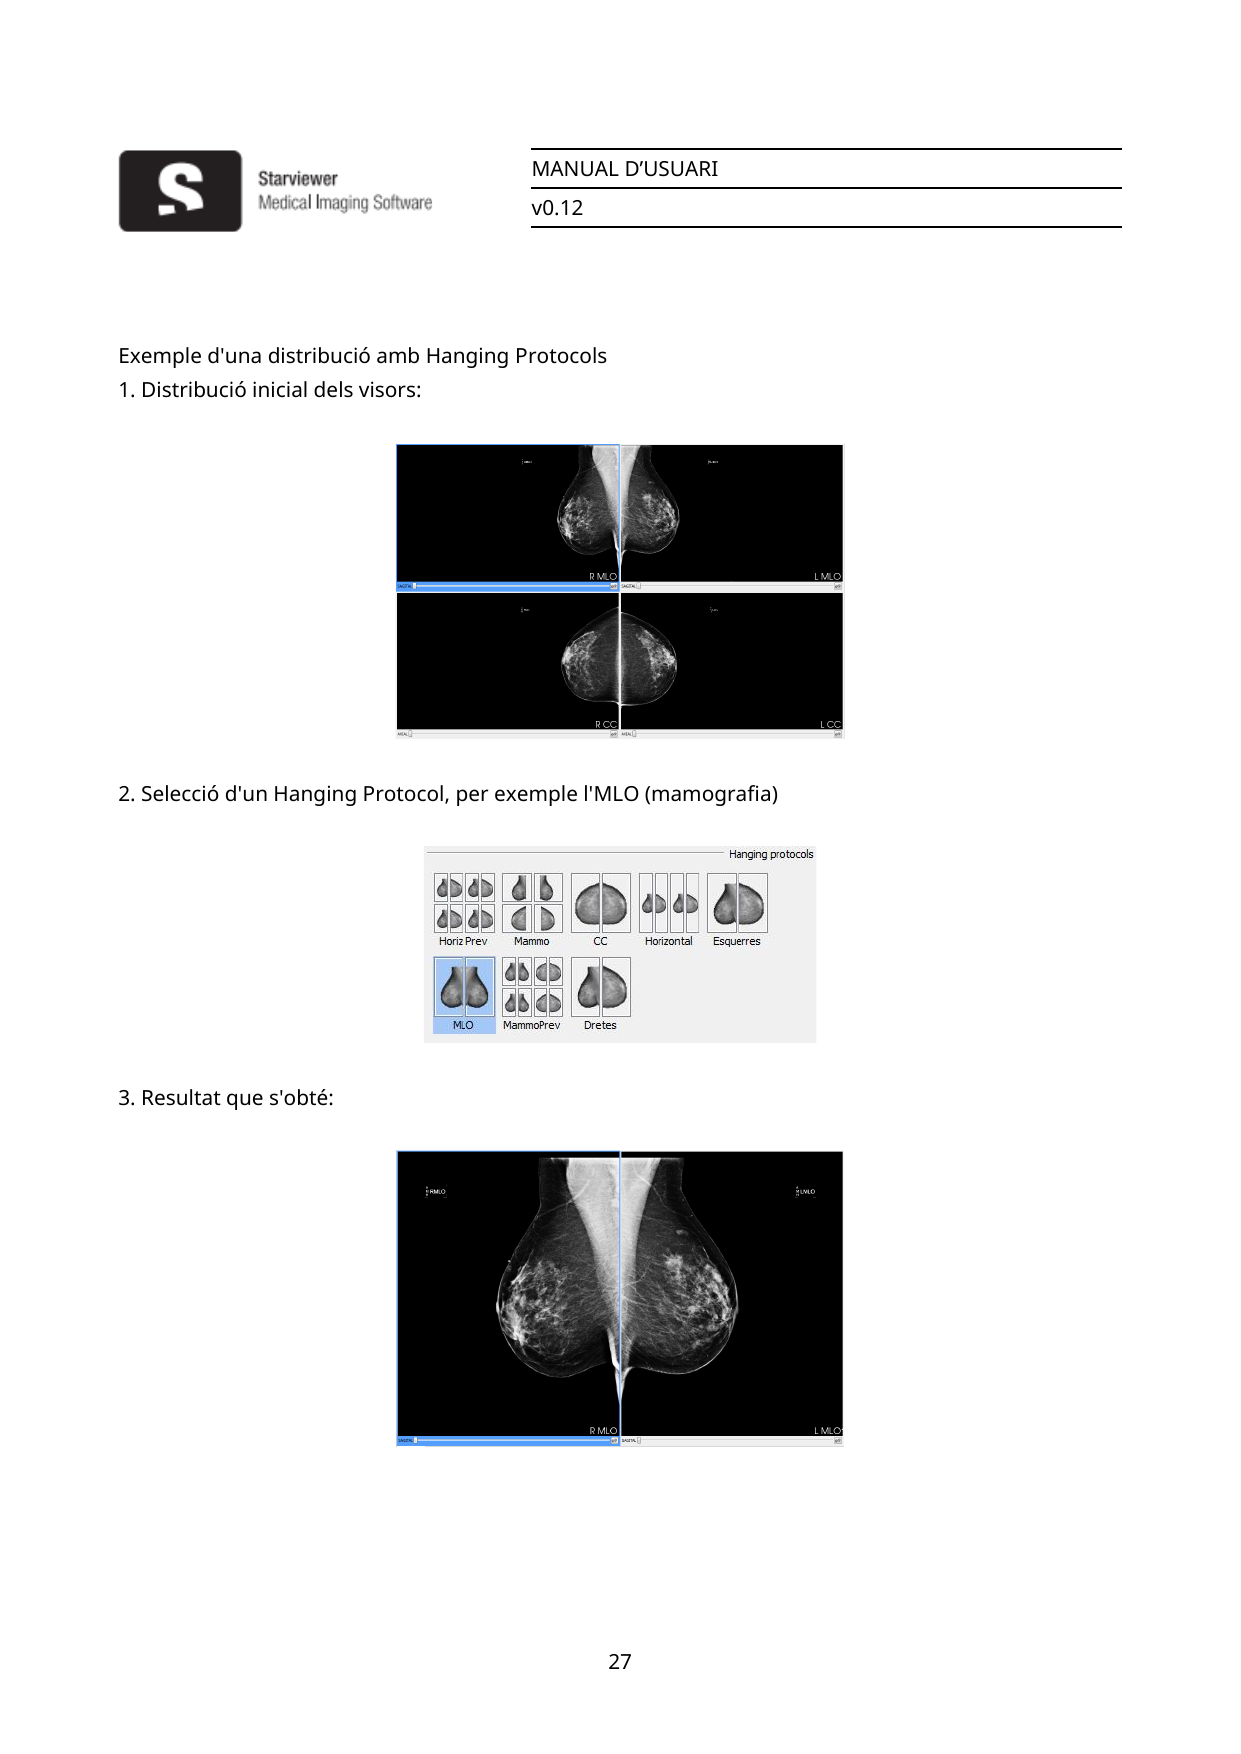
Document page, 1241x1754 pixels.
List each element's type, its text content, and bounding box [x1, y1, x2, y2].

text 3. Resultat que s'obté: [118, 1083, 1122, 1111]
text 2. Selecció d'un Hanging Protocol, per exemple l'MLO (mamografia) [118, 779, 1122, 807]
picture [396, 1150, 844, 1447]
picture [395, 443, 845, 739]
picture [423, 846, 817, 1043]
text Exemple d'una distribució amb Hanging Protocols [118, 341, 1122, 370]
text 1. Distribució inicial dels visors: [118, 376, 1122, 404]
